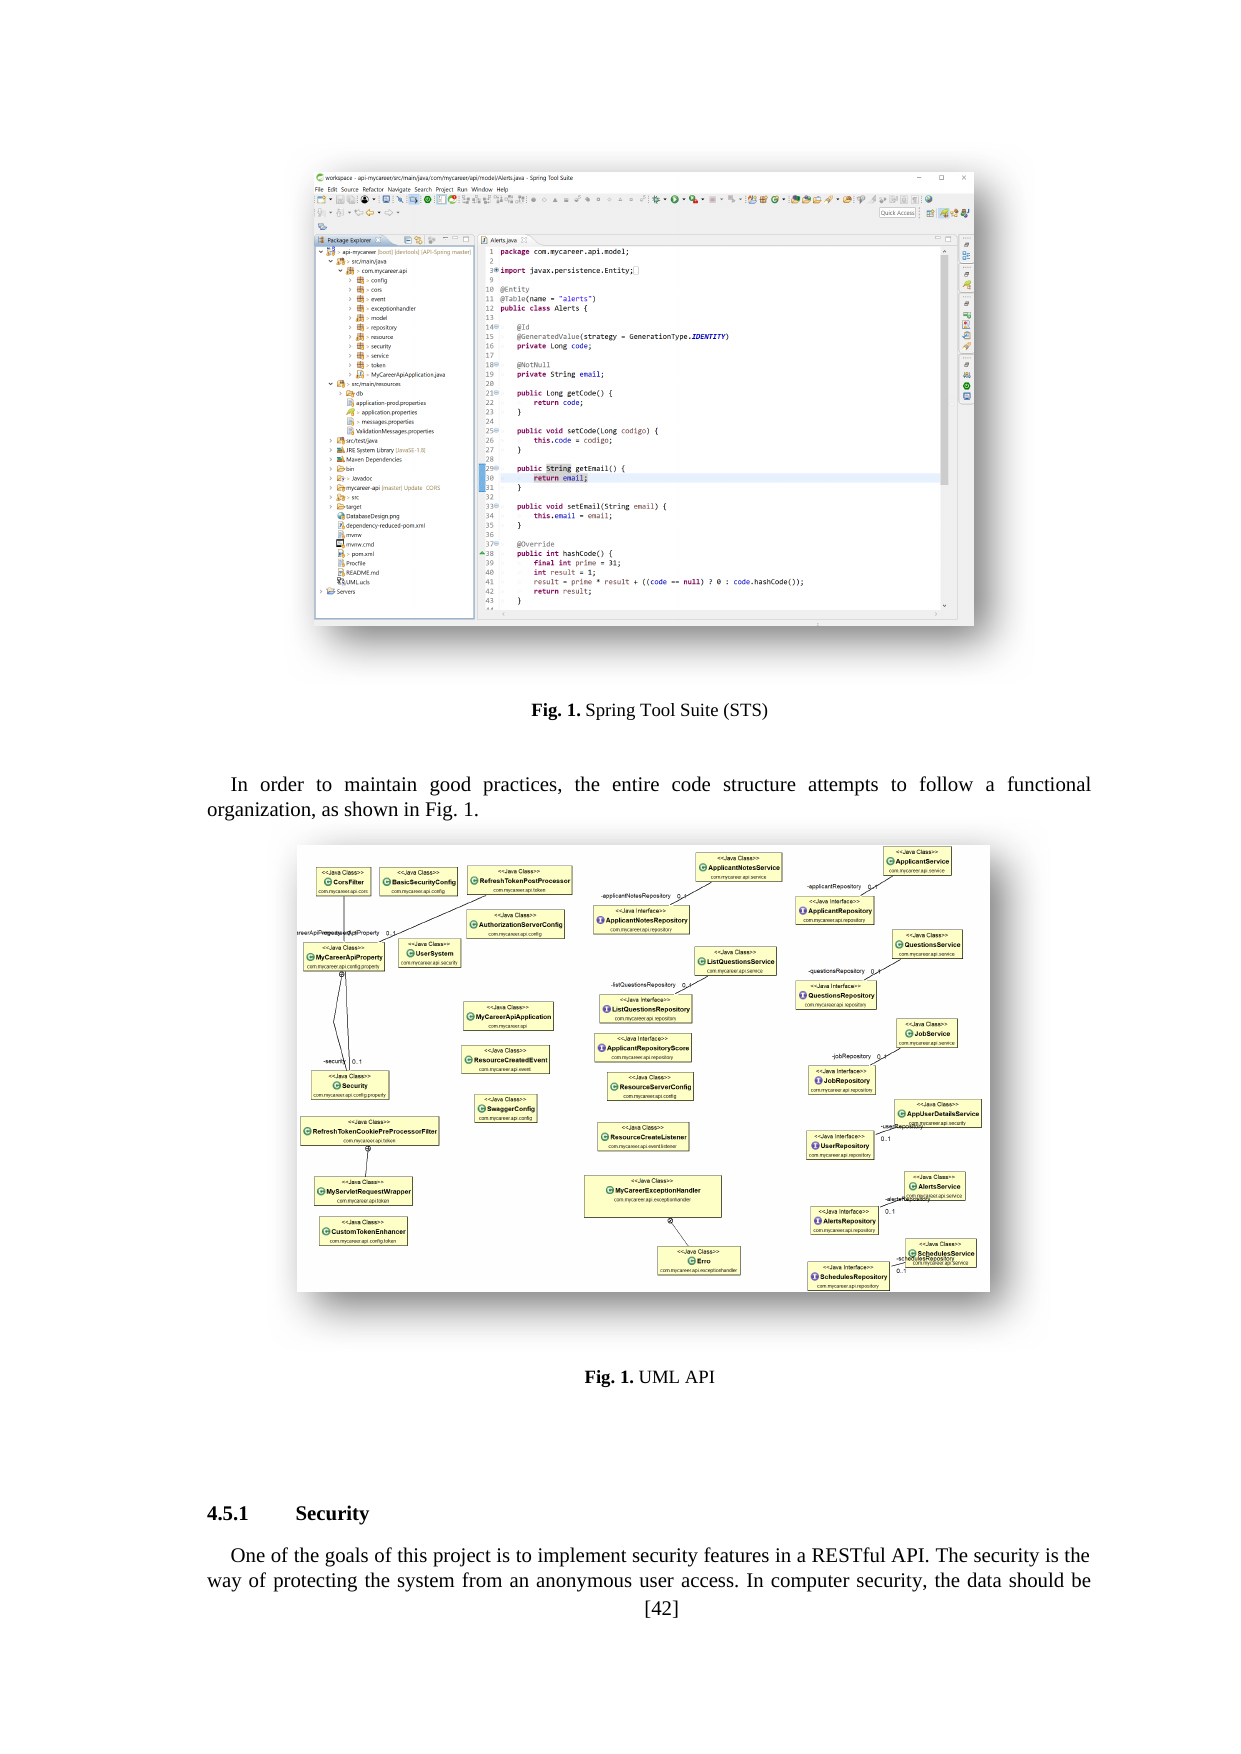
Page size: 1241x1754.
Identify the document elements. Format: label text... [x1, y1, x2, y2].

subtitle Security [207, 1500, 1092, 1525]
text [207, 1542, 1092, 1592]
text Fig. 32. Spring Tool Suite (STS) [207, 698, 1092, 721]
picture [297, 845, 990, 1292]
picture [314, 172, 974, 626]
